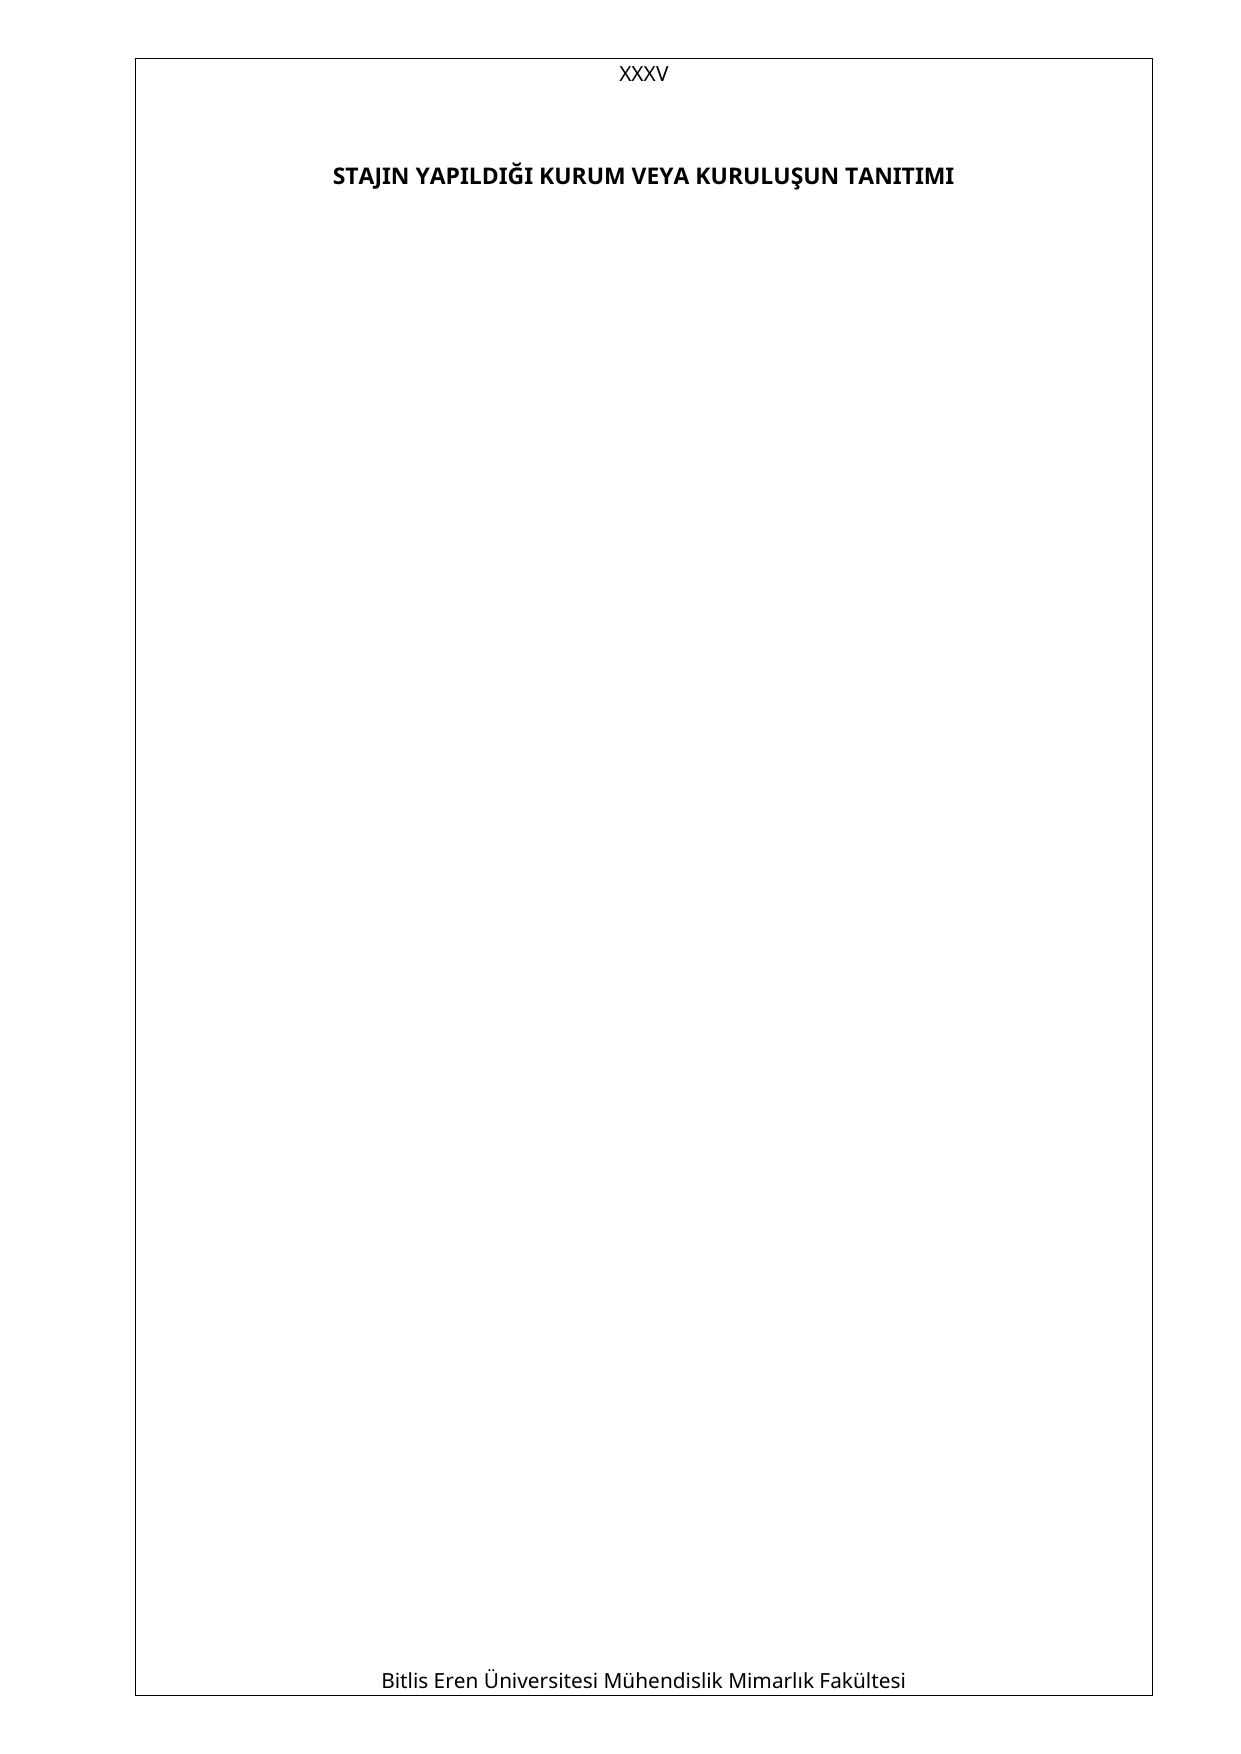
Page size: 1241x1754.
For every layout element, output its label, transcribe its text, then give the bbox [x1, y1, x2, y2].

text STAJIN YAPILDIĞI KURUM VEYA KURULUŞUN TANITIMI [136, 160, 1152, 191]
